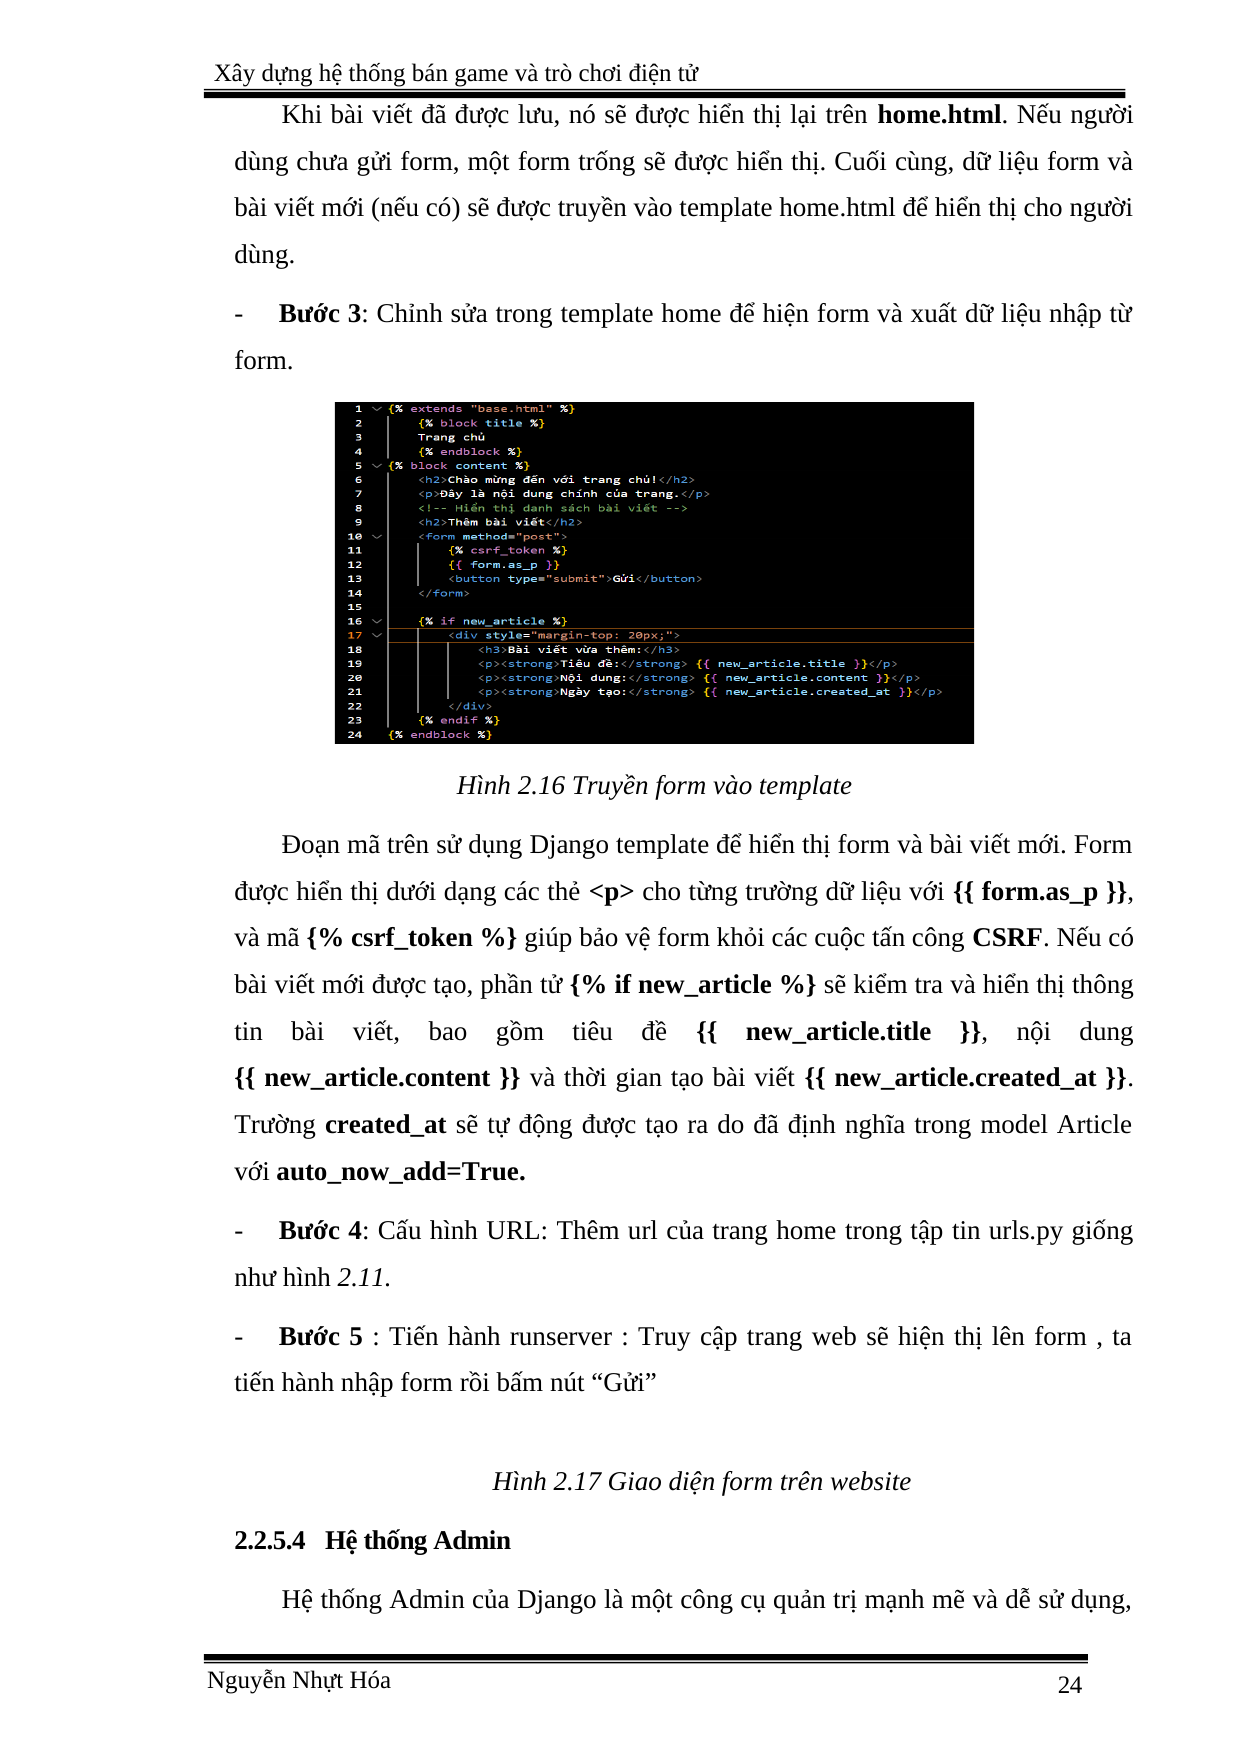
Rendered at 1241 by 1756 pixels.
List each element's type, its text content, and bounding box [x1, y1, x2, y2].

text Hình 2.16 Truyền form vào template [175, 769, 1134, 800]
list Bước 4: Cấu hình URL: Thêm url của trang home trong tập tin urls.py giống như hình 2.11. [234, 1214, 1134, 1292]
list Bước 5 : Tiến hành runserver : Truy cập trang web sẽ hiện thị lên form , ta tiến hành nhập form rồi bấm nút “Gửi” [234, 1320, 1134, 1398]
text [234, 1583, 1134, 1614]
text Hình 2.17 Giao diện form trên website [175, 1464, 1134, 1496]
text Đoạn mã trên sử dụng Django template để hiển thị form và bài viết mới. Form được hiển thị dưới dạng các thẻ <p> cho từng trường dữ liệu với {{ form.as_p }}, và mã {% csrf_token %} giúp bảo vệ form khỏi các cuộc tấn công CSRF. Nếu có bài viết mới được tạo, phần tử {% if new_article %} sẽ kiểm tra và hiển thị thông tin bài viết, bao gồm tiêu đề {{ new_article.title }}, nội dung {{ new_article.content }} và thời gian tạo bài viết {{ new_article.created_at }}. Trường created_at sẽ tự động được tạo ra do đã định nghĩa trong model Article với auto_now_add=True. [234, 828, 1134, 1186]
text Khi bài viết đã được lưu, nó sẽ được hiển thị lại trên home.html. Nếu người dùng chưa gửi form, một form trống sẽ được hiển thị. Cuối cùng, dữ liệu form và bài viết mới (nếu có) sẽ được truyền vào template home.html để hiển thị cho người dùng. [234, 98, 1134, 269]
picture [334, 402, 975, 744]
subtitle Hệ thống Admin [234, 1524, 1134, 1555]
list Bước 3: Chỉnh sửa trong template home để hiện form và xuất dữ liệu nhập từ form. [234, 297, 1134, 375]
